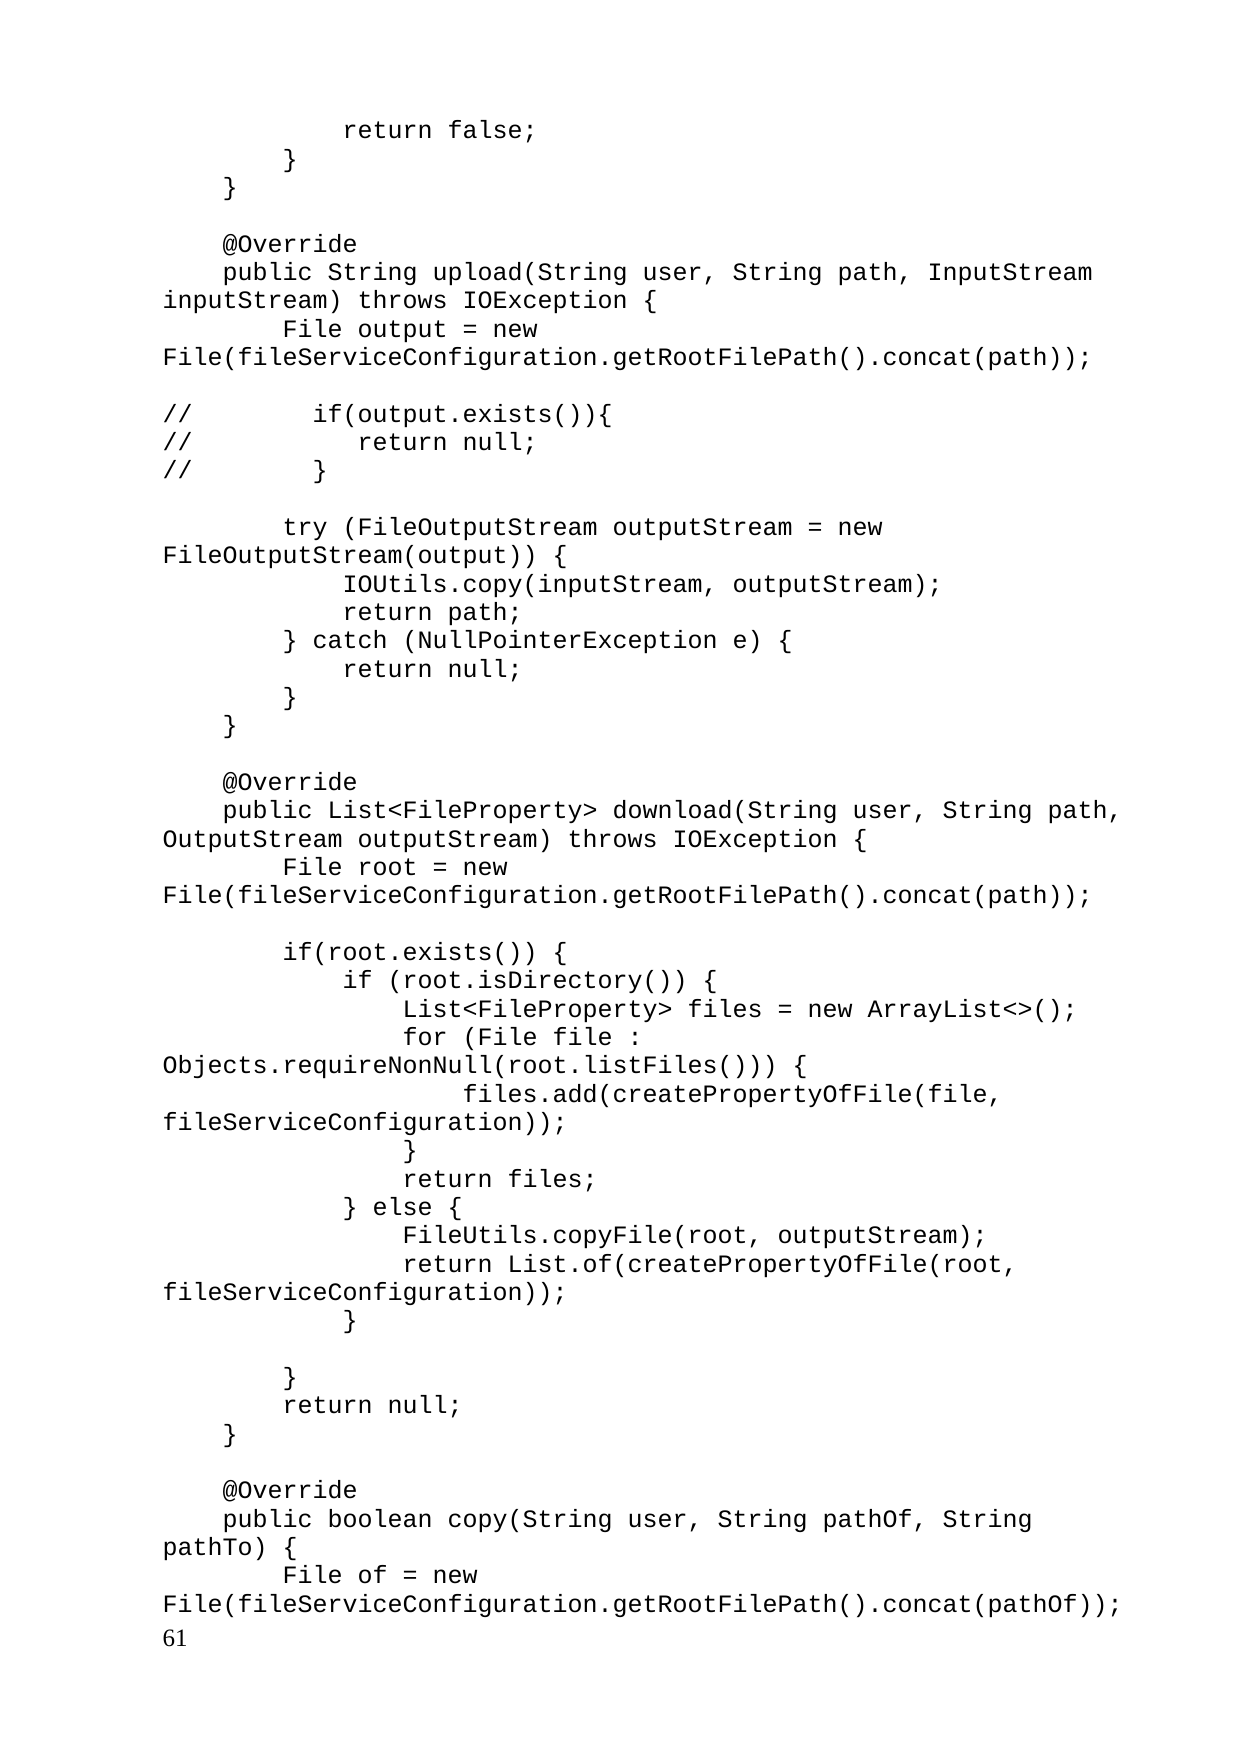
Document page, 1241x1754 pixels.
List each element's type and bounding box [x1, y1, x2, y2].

text [162, 118, 1152, 1620]
